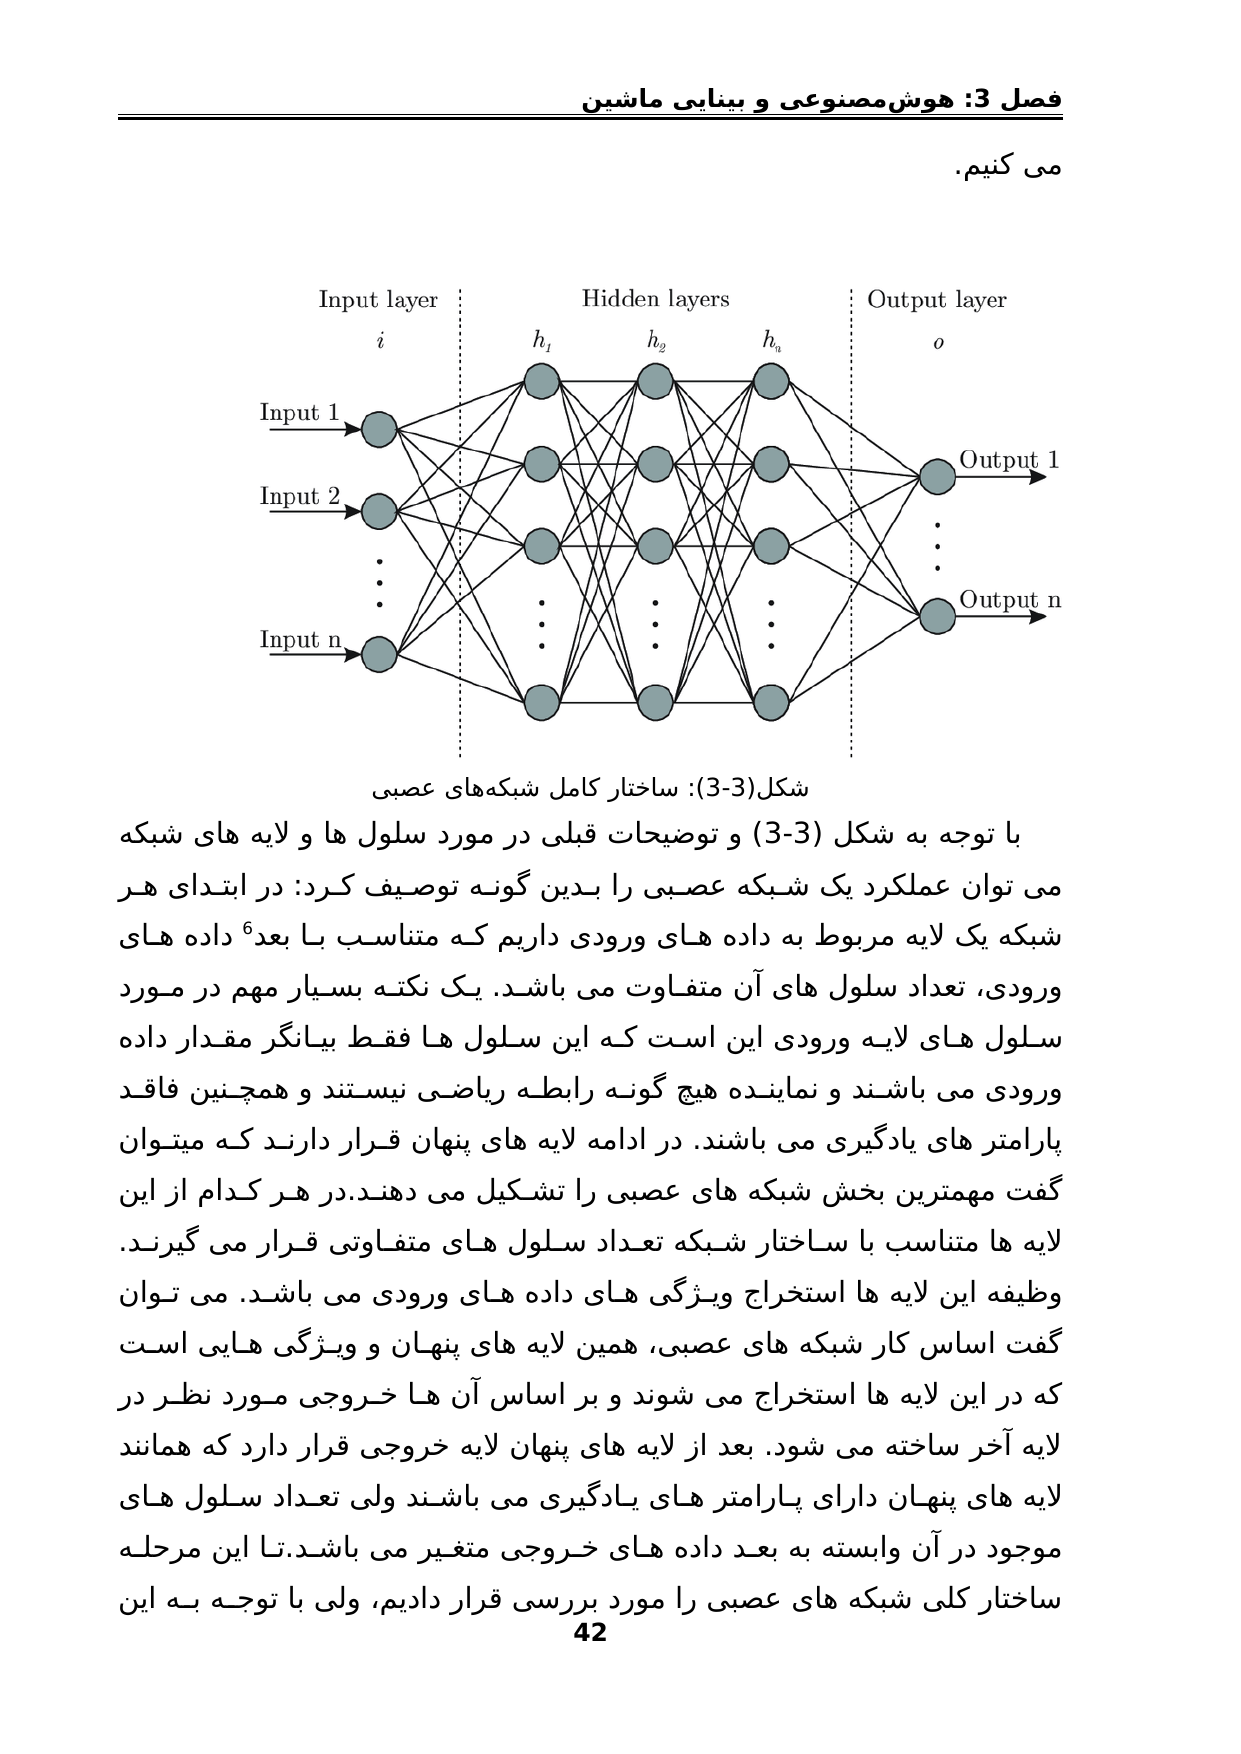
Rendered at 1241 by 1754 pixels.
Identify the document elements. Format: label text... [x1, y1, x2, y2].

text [118, 817, 1063, 1615]
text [118, 148, 1063, 182]
text شکل(3-3): ساختار کامل شبکه‌های عصبی [118, 773, 1063, 802]
picture [258, 287, 1063, 759]
